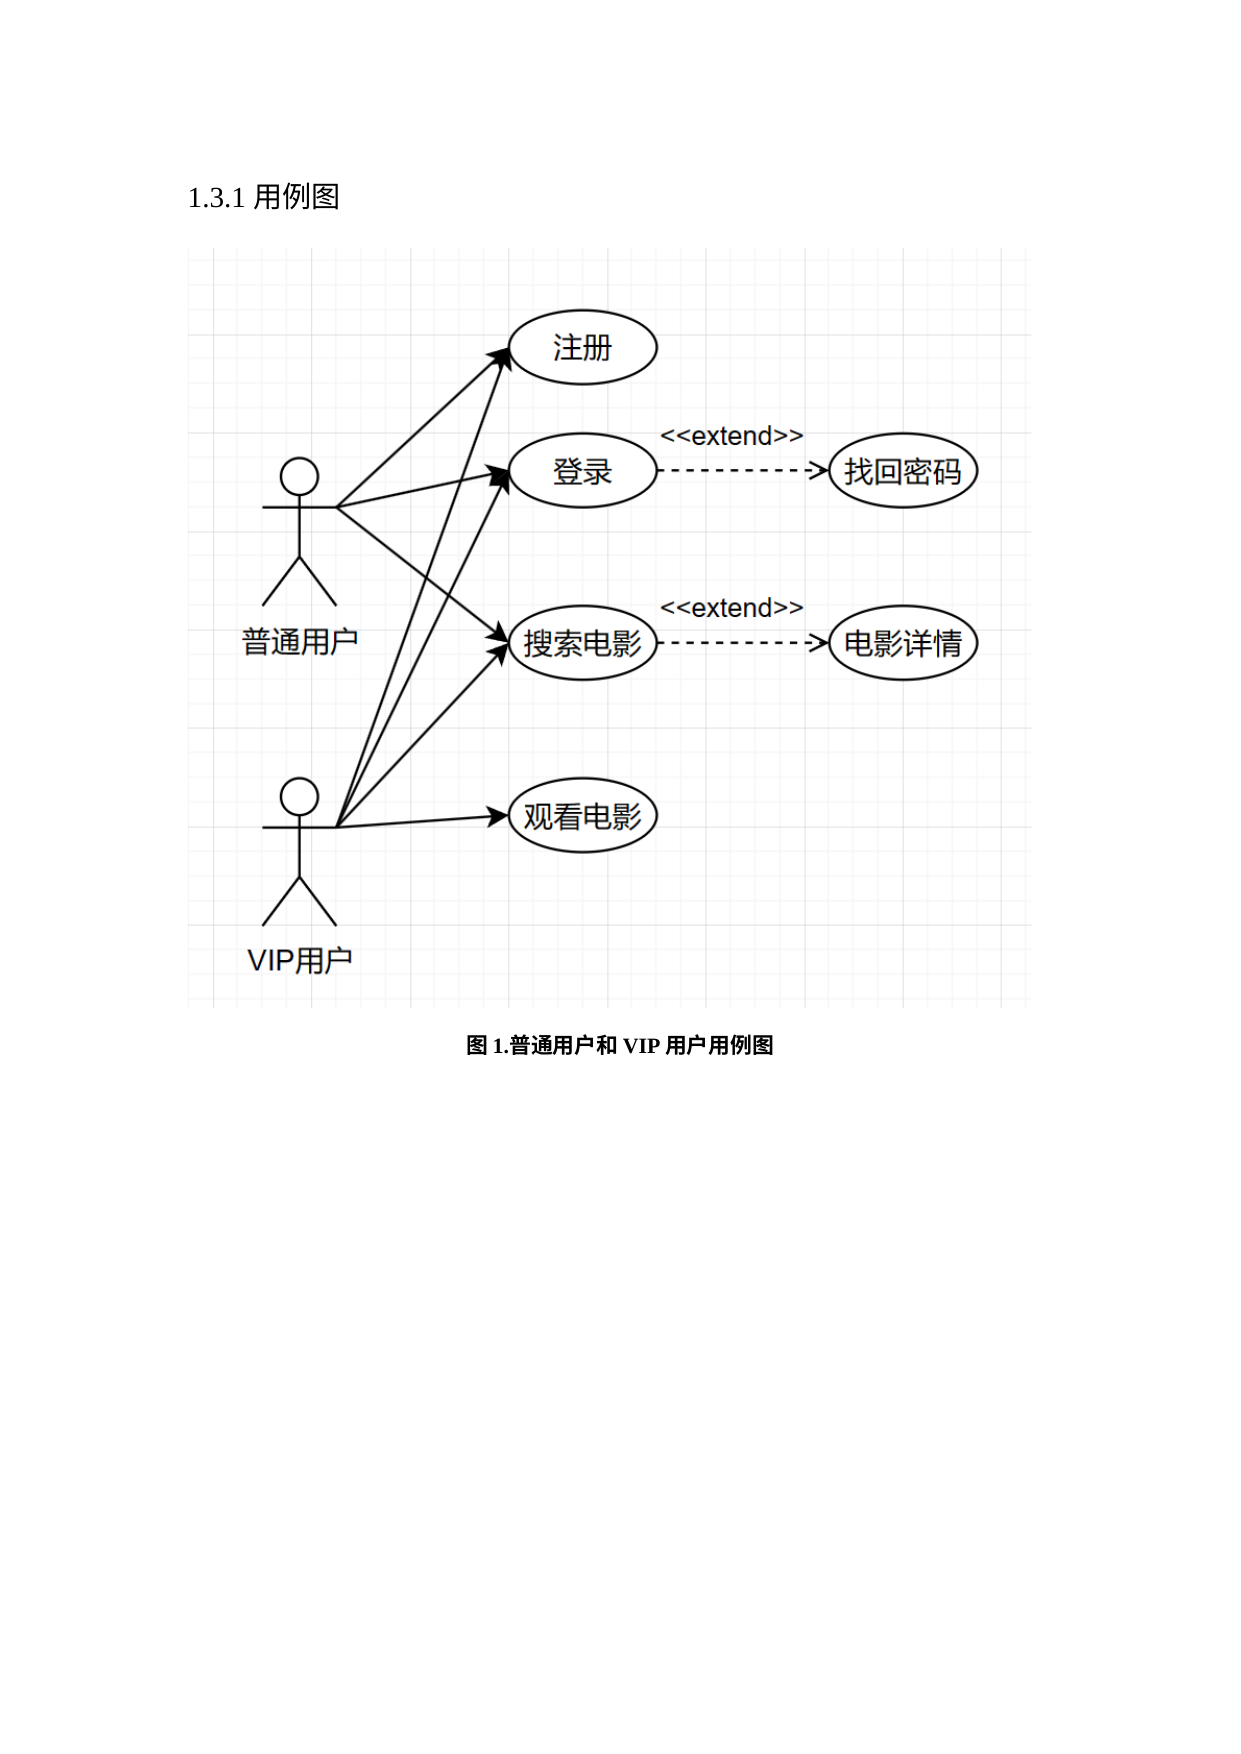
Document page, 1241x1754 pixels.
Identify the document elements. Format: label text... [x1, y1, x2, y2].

subtitle 1.3.1 用例图 [187, 162, 1053, 227]
picture [187, 248, 1032, 1008]
text 图1.普通用户和VIP用户用例图 [187, 1028, 1053, 1061]
